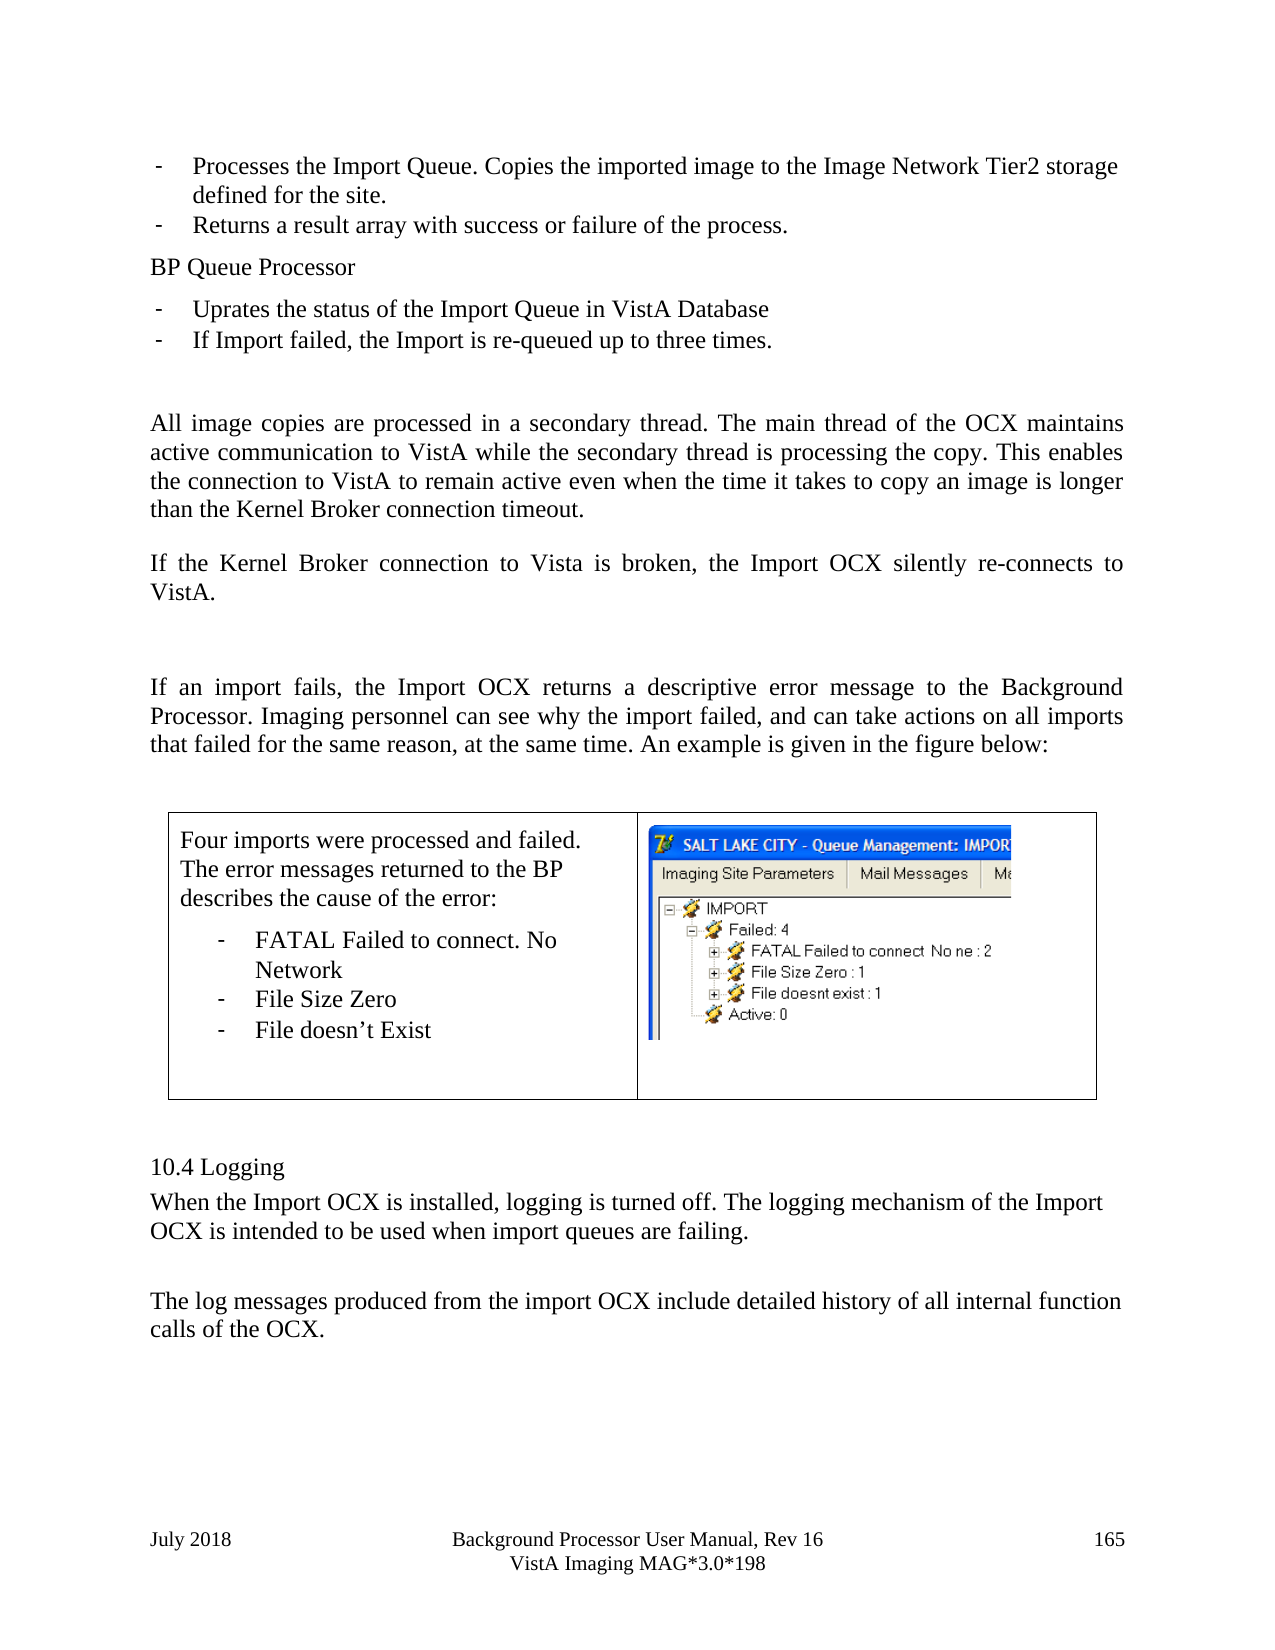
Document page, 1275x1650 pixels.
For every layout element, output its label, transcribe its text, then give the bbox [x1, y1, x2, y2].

text When the Import OCX is installed, logging is turned off. The logging mechanism of the Import OCX is intended to be used when import queues are failing. [150, 1187, 1125, 1244]
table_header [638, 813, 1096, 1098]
list Processes the Import Queue. Copies the imported image to the Image Network Tier2 storage defined for the site. [155, 150, 1125, 209]
text If an import fails, the Import OCX returns a descriptive error message to the Background Processor. Imaging personnel can see why the import failed, and can take actions on all imports that failed for the same reason, at the same time. An example is given in the figure below: [150, 672, 1125, 758]
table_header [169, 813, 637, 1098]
text BP Queue Processor [150, 252, 1125, 281]
picture [648, 825, 1012, 1040]
text The log messages produced from the import OCX include detailed history of all internal function calls of the OCX. [150, 1286, 1125, 1343]
list Returns a result array with success or failure of the process. [155, 209, 1125, 240]
list Uprates the status of the Import Queue in VistA Database [155, 293, 1125, 324]
list If Import failed, the Import is re-queued up to three times. [155, 324, 1125, 354]
text All image copies are processed in a secondary thread. The main thread of the OCX maintains active communication to VistA while the secondary thread is processing the copy. This enables the connection to VistA to remain active even when the time it takes to copy an image is longer than the Kernel Broker connection timeout. [150, 408, 1125, 523]
text If the Kernel Broker connection to Vista is broken, the Import OCX silently re-connects to VistA. [150, 548, 1125, 606]
subtitle 10.4 Logging [150, 1152, 1125, 1181]
